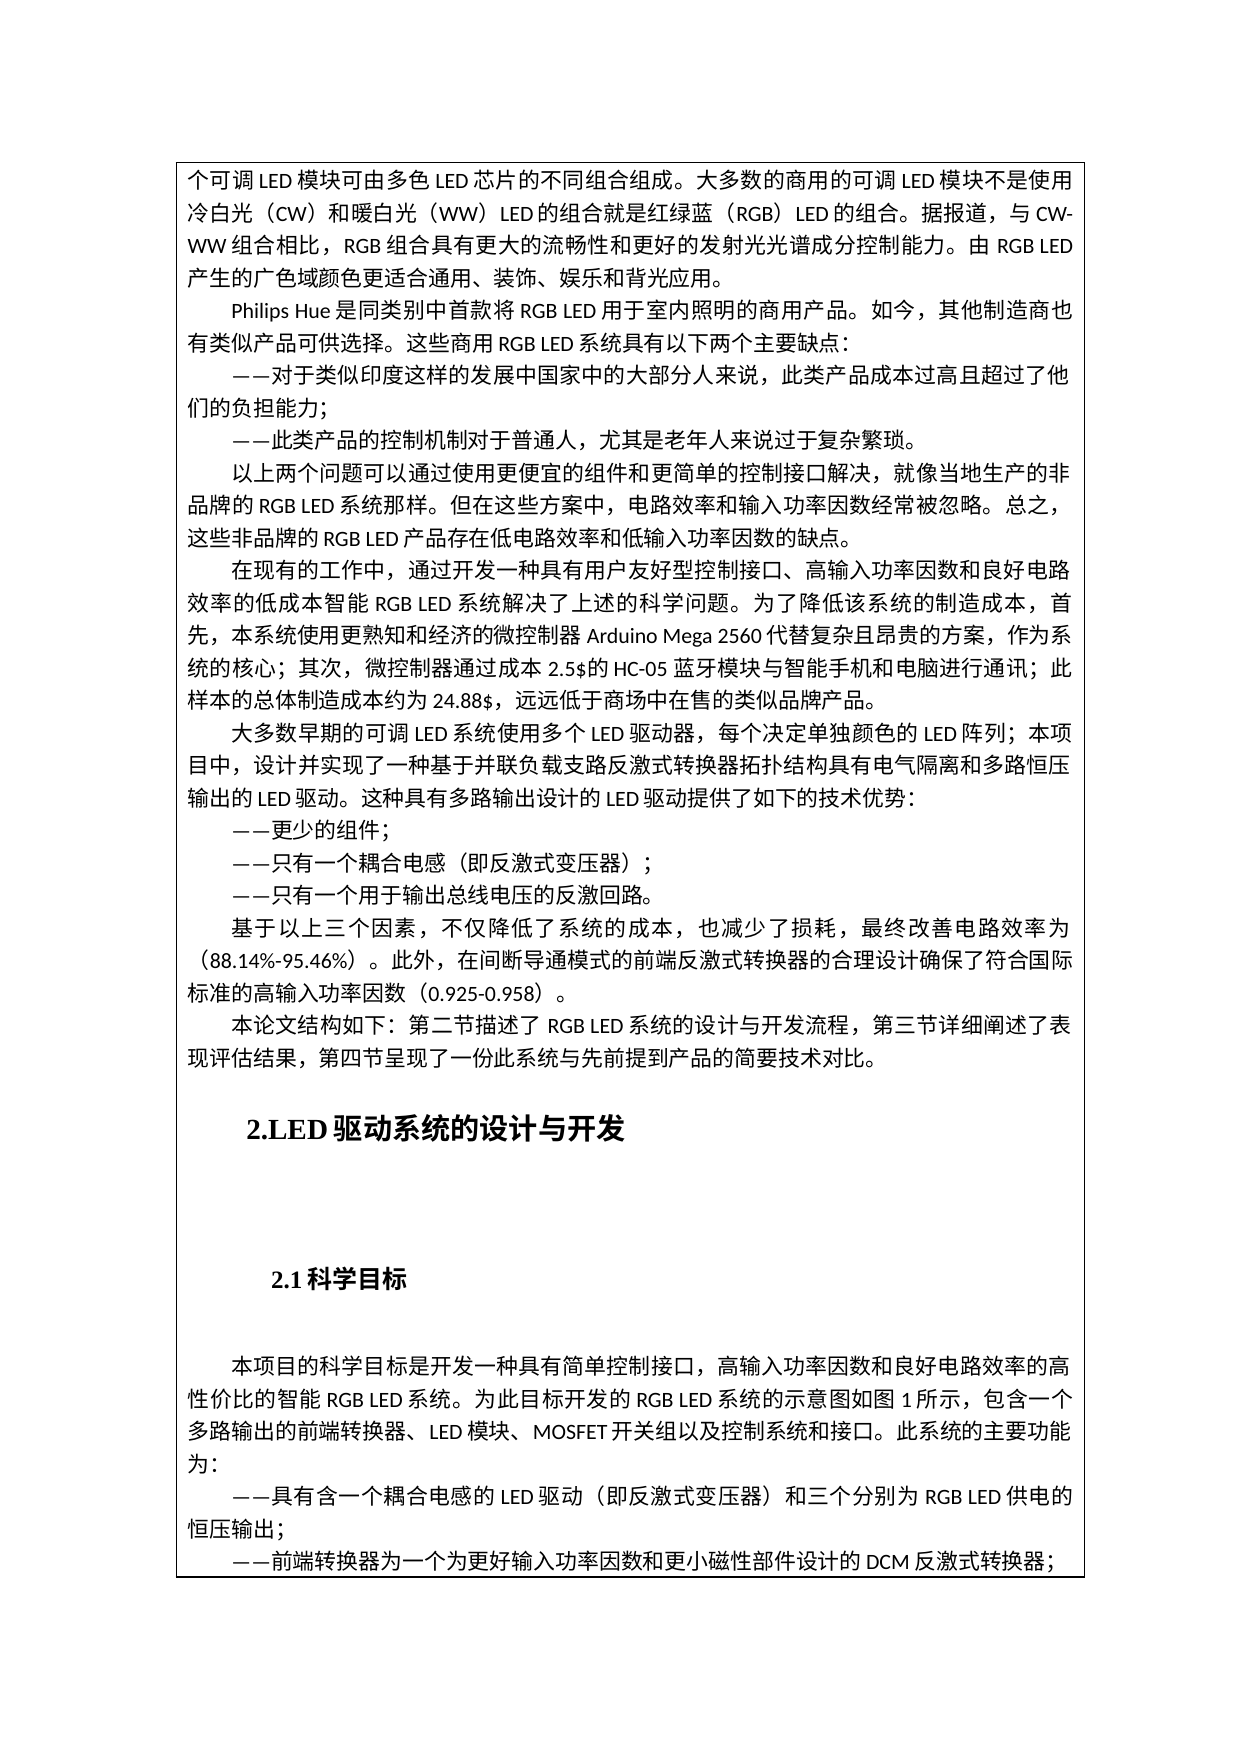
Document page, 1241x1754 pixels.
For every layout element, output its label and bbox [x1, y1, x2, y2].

table_cell [177, 163, 1084, 1576]
